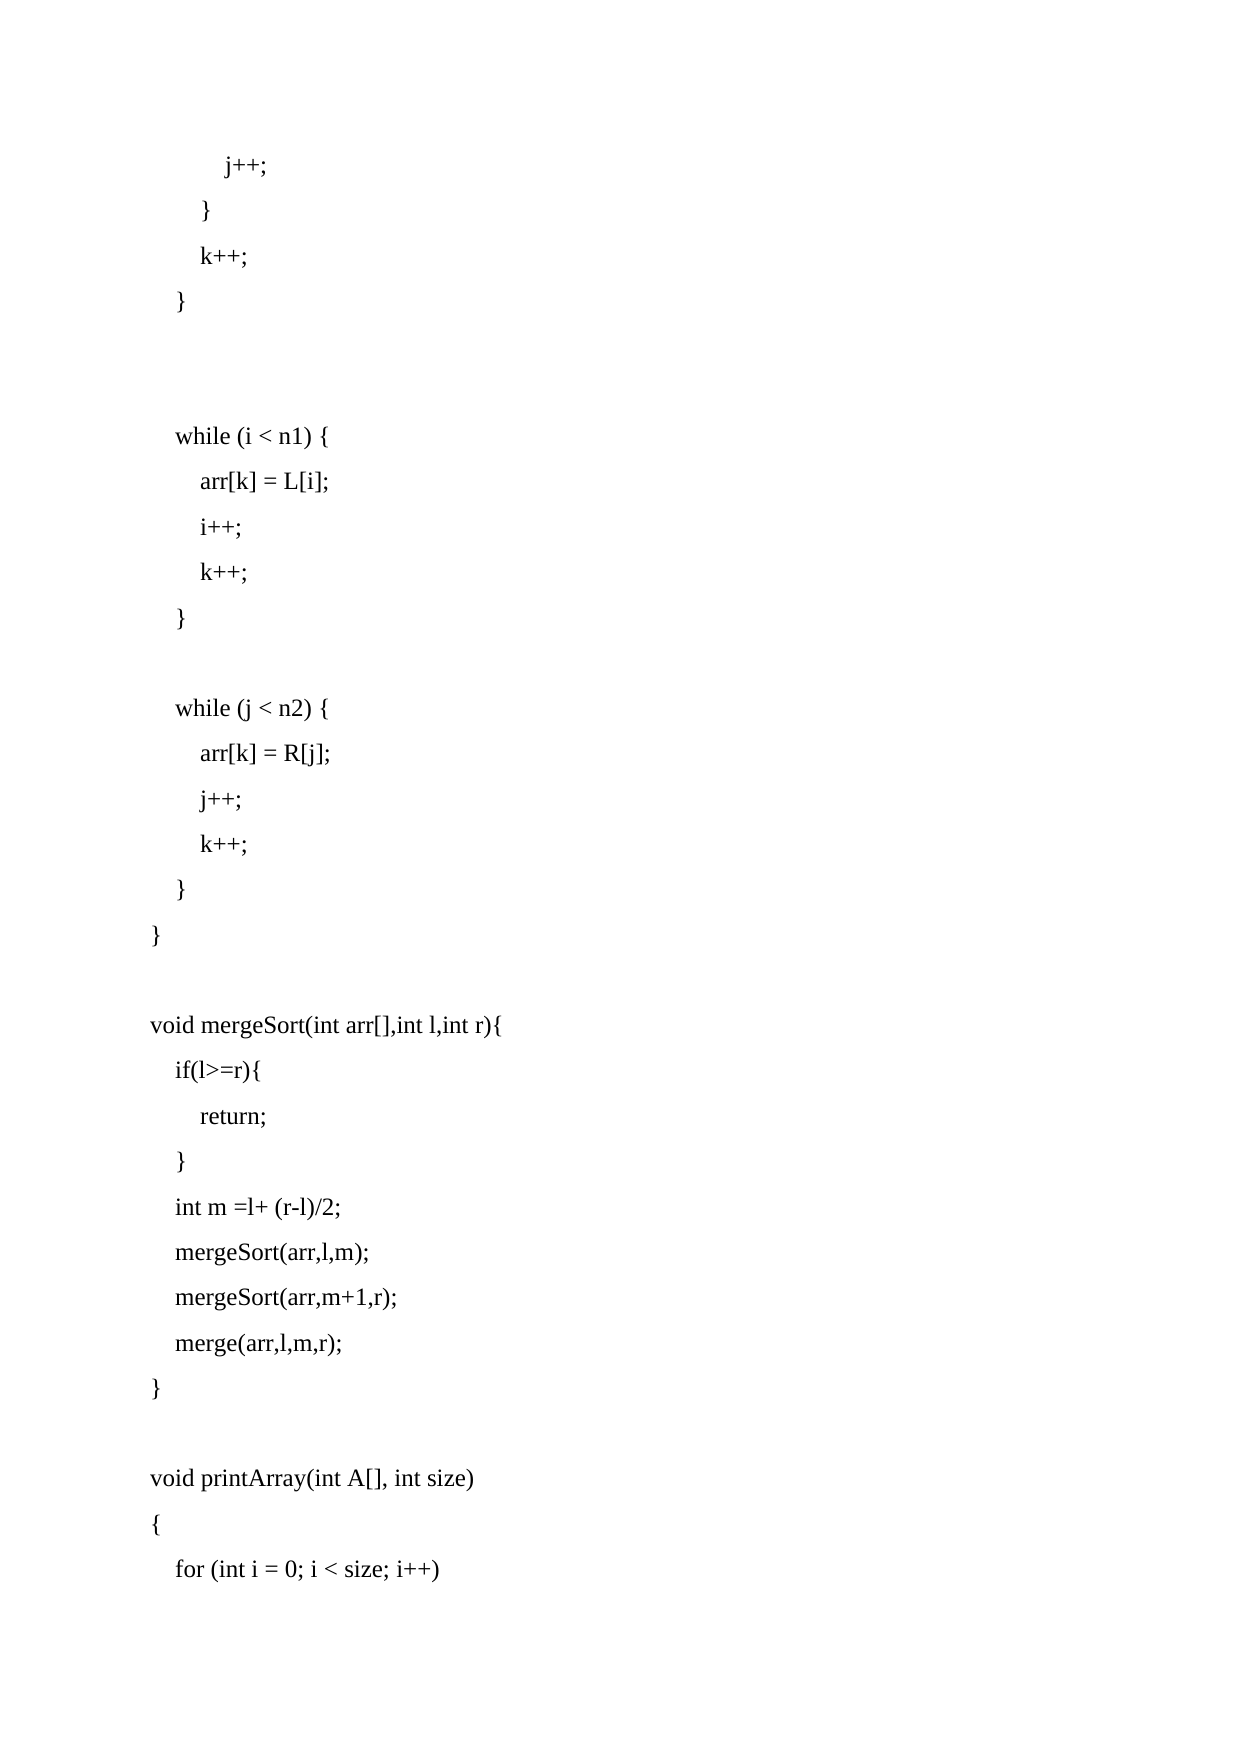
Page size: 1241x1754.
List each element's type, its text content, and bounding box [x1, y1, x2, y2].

text arr[k] = R[j]; [150, 738, 1090, 767]
text } [150, 603, 1090, 631]
text merge(arr,l,m,r); [150, 1328, 1090, 1357]
text k++; [150, 557, 1090, 586]
text int m =l+ (r-l)/2; [150, 1192, 1090, 1220]
text void mergeSort(int arr[],int l,int r){ [150, 1010, 1090, 1039]
text k++; [150, 241, 1090, 269]
text } [150, 1373, 1090, 1402]
text j++; [150, 784, 1090, 812]
text k++; [150, 829, 1090, 858]
text { [150, 1509, 1090, 1538]
text while (j < n2) { [150, 693, 1090, 722]
text } [150, 874, 1090, 903]
text mergeSort(arr,l,m); [150, 1237, 1090, 1266]
text } [150, 286, 1090, 315]
text while (i < n1) { [150, 421, 1090, 450]
text arr[k] = L[i]; [150, 466, 1090, 495]
text mergeSort(arr,m+1,r); [150, 1282, 1090, 1311]
text j++; [150, 150, 1090, 179]
text void printArray(int A[], int size) [150, 1463, 1090, 1492]
text i++; [150, 512, 1090, 541]
text } [150, 1146, 1090, 1175]
text return; [150, 1101, 1090, 1129]
text } [150, 920, 1090, 949]
text for (int i = 0; i < size; i++) [150, 1554, 1090, 1583]
text if(l>=r){ [150, 1055, 1090, 1084]
text } [150, 195, 1090, 224]
